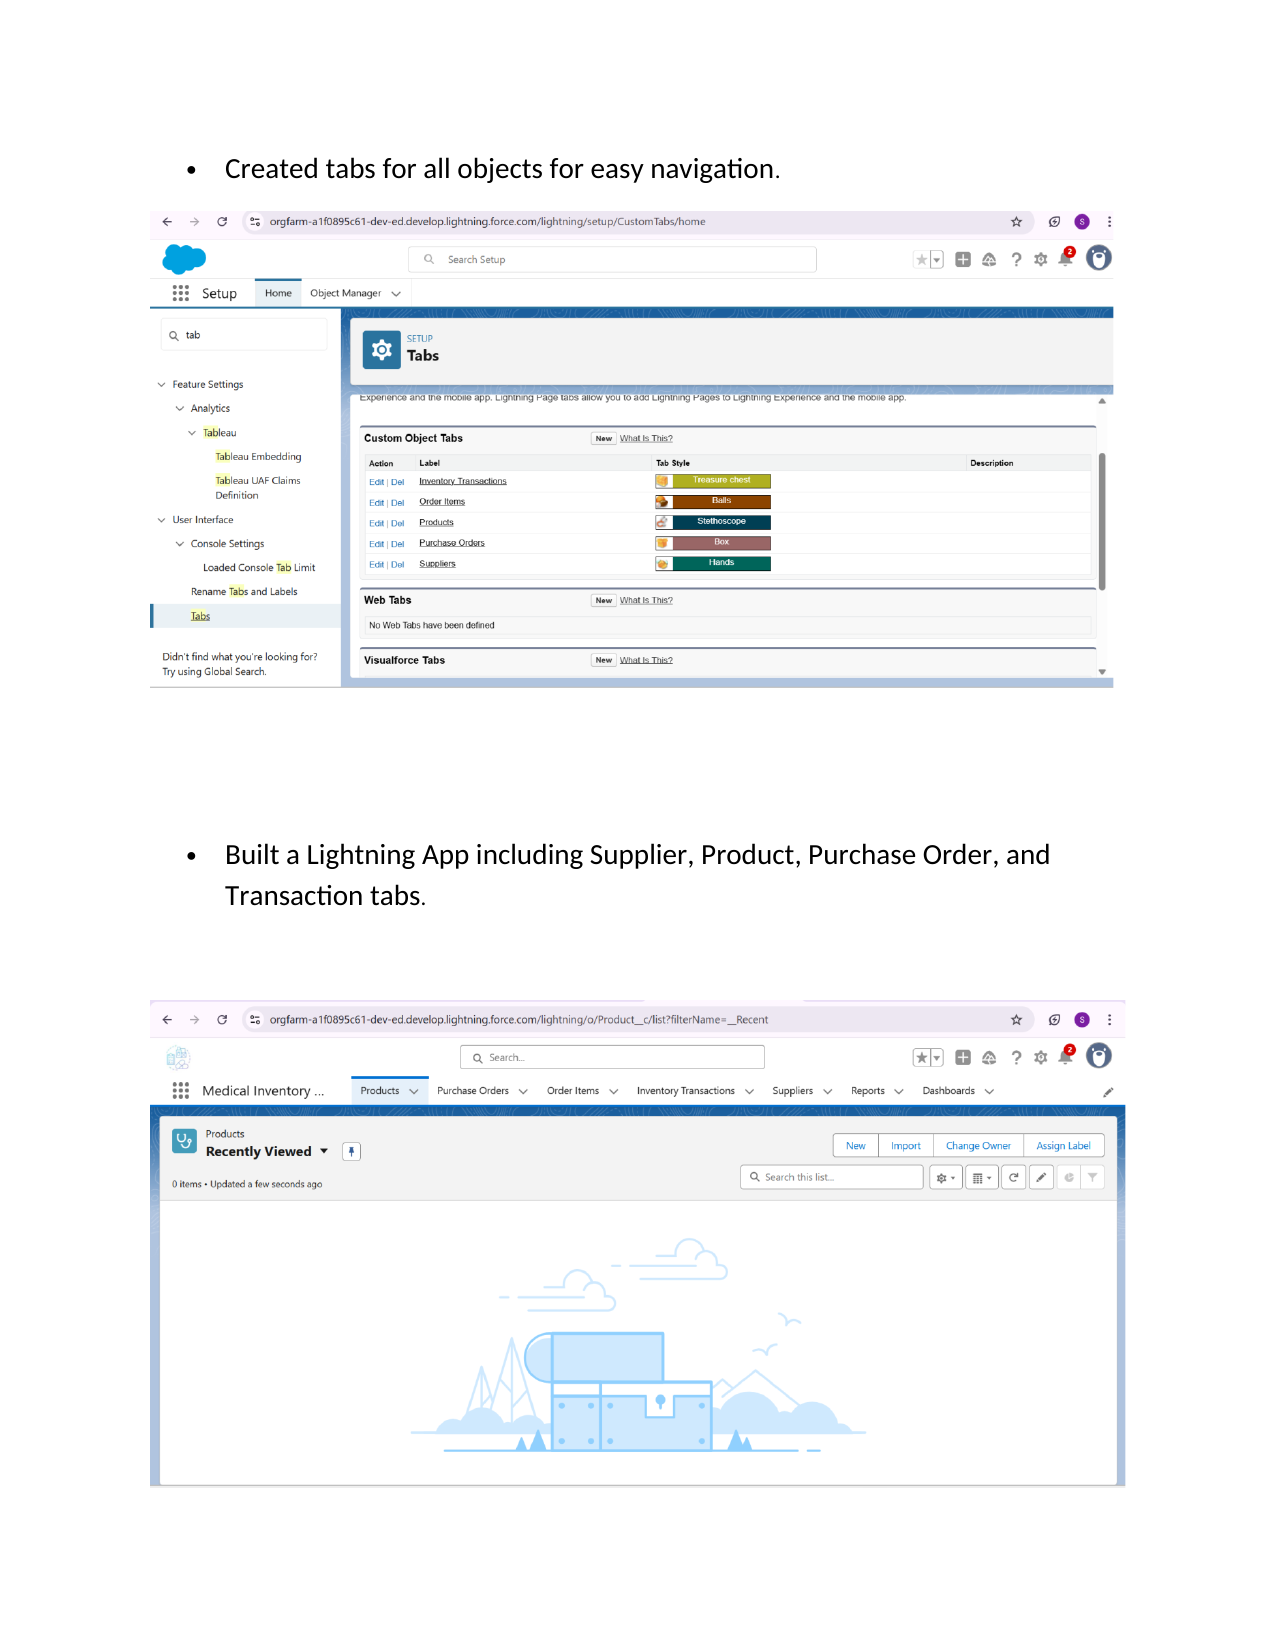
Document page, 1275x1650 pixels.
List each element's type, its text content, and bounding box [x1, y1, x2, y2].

picture [150, 211, 1114, 688]
picture [150, 1000, 1126, 1488]
list Created tabs for all objects for easy navigation. [187, 150, 1125, 186]
list Built a Lightning App including Supplier, Product, Purchase Order, and Transaction tabs. [187, 836, 1125, 913]
